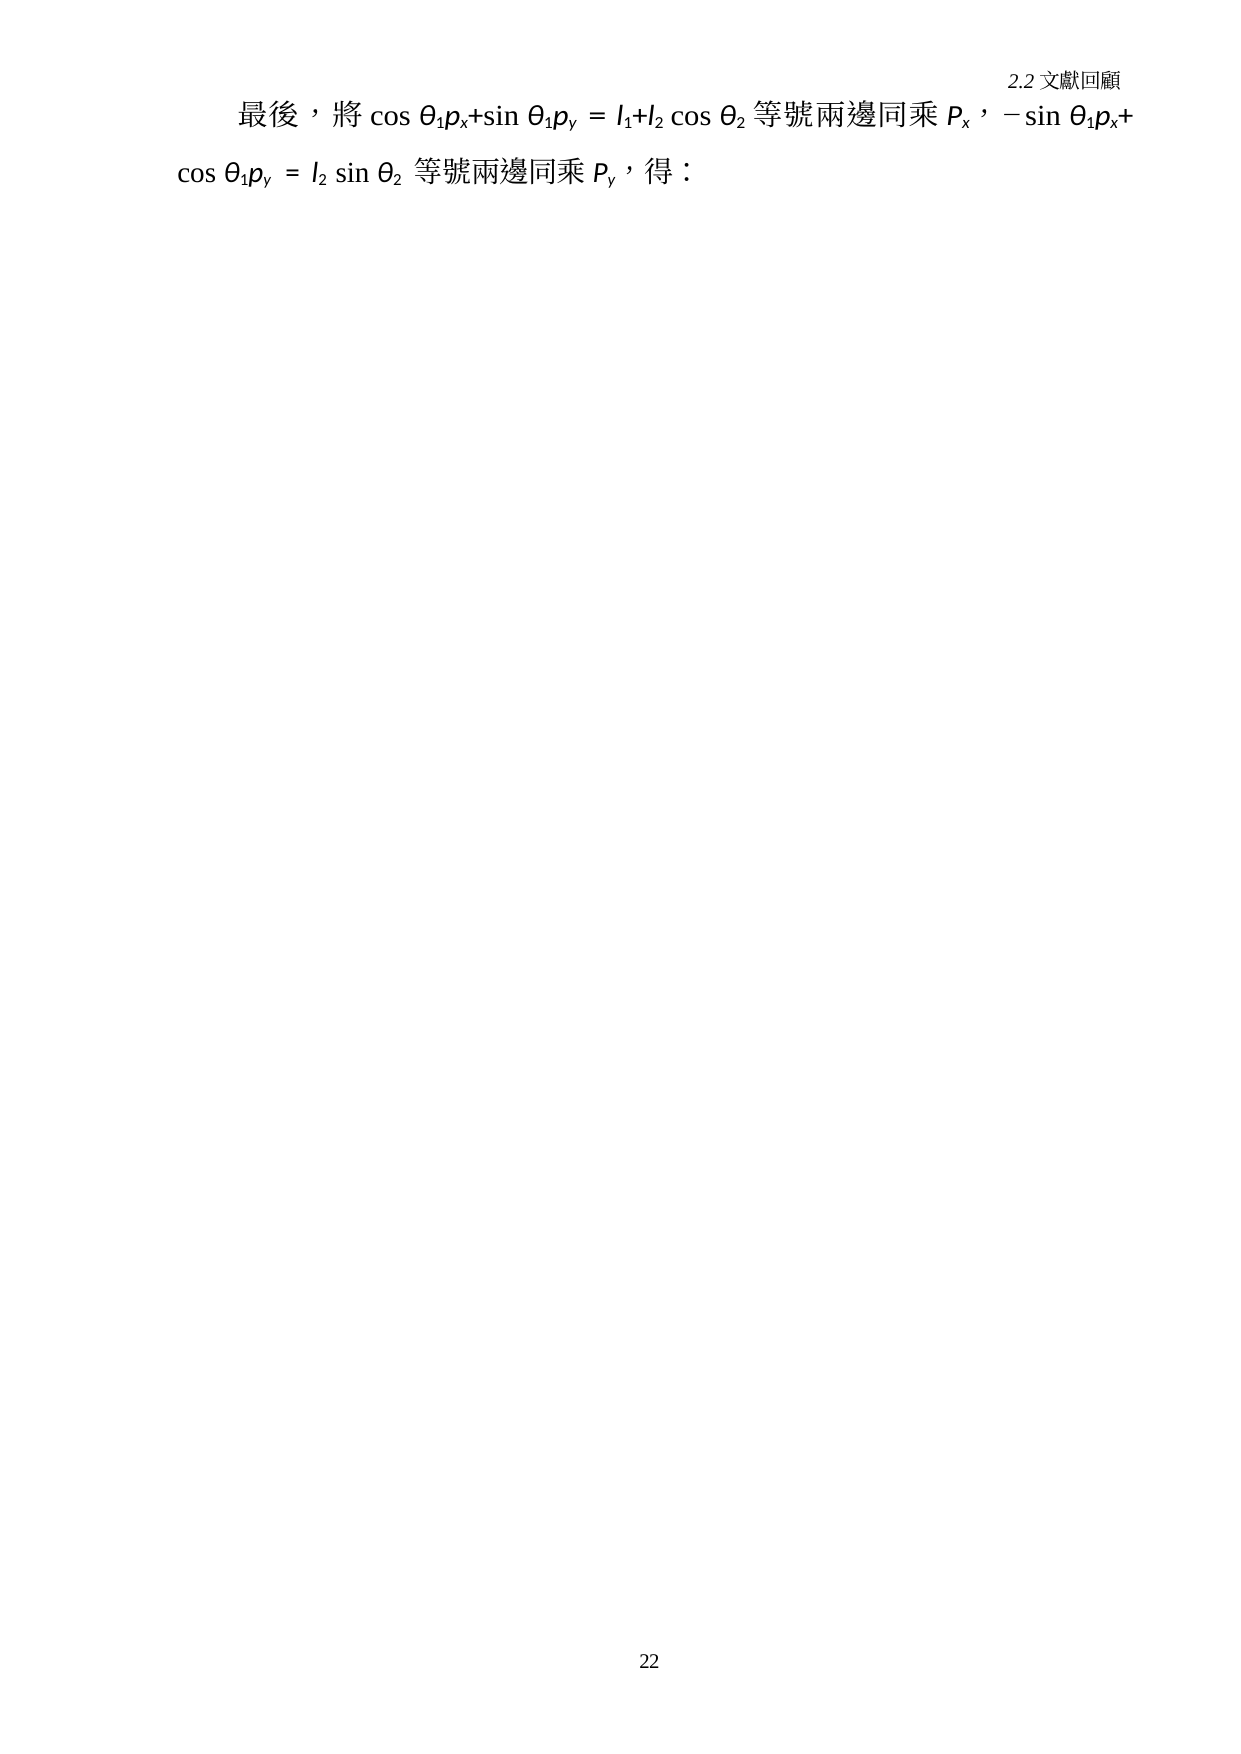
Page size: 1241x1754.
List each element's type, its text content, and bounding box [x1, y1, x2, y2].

text 最後，將cos θ1px+sin θ1py = l1+l2 cos θ2 等號兩邊同乘Px，− sin θ1px+ [237, 92, 1198, 133]
text cos θ1py = l2 sin θ2 等號兩邊同乘 Py，得： [177, 149, 1198, 191]
